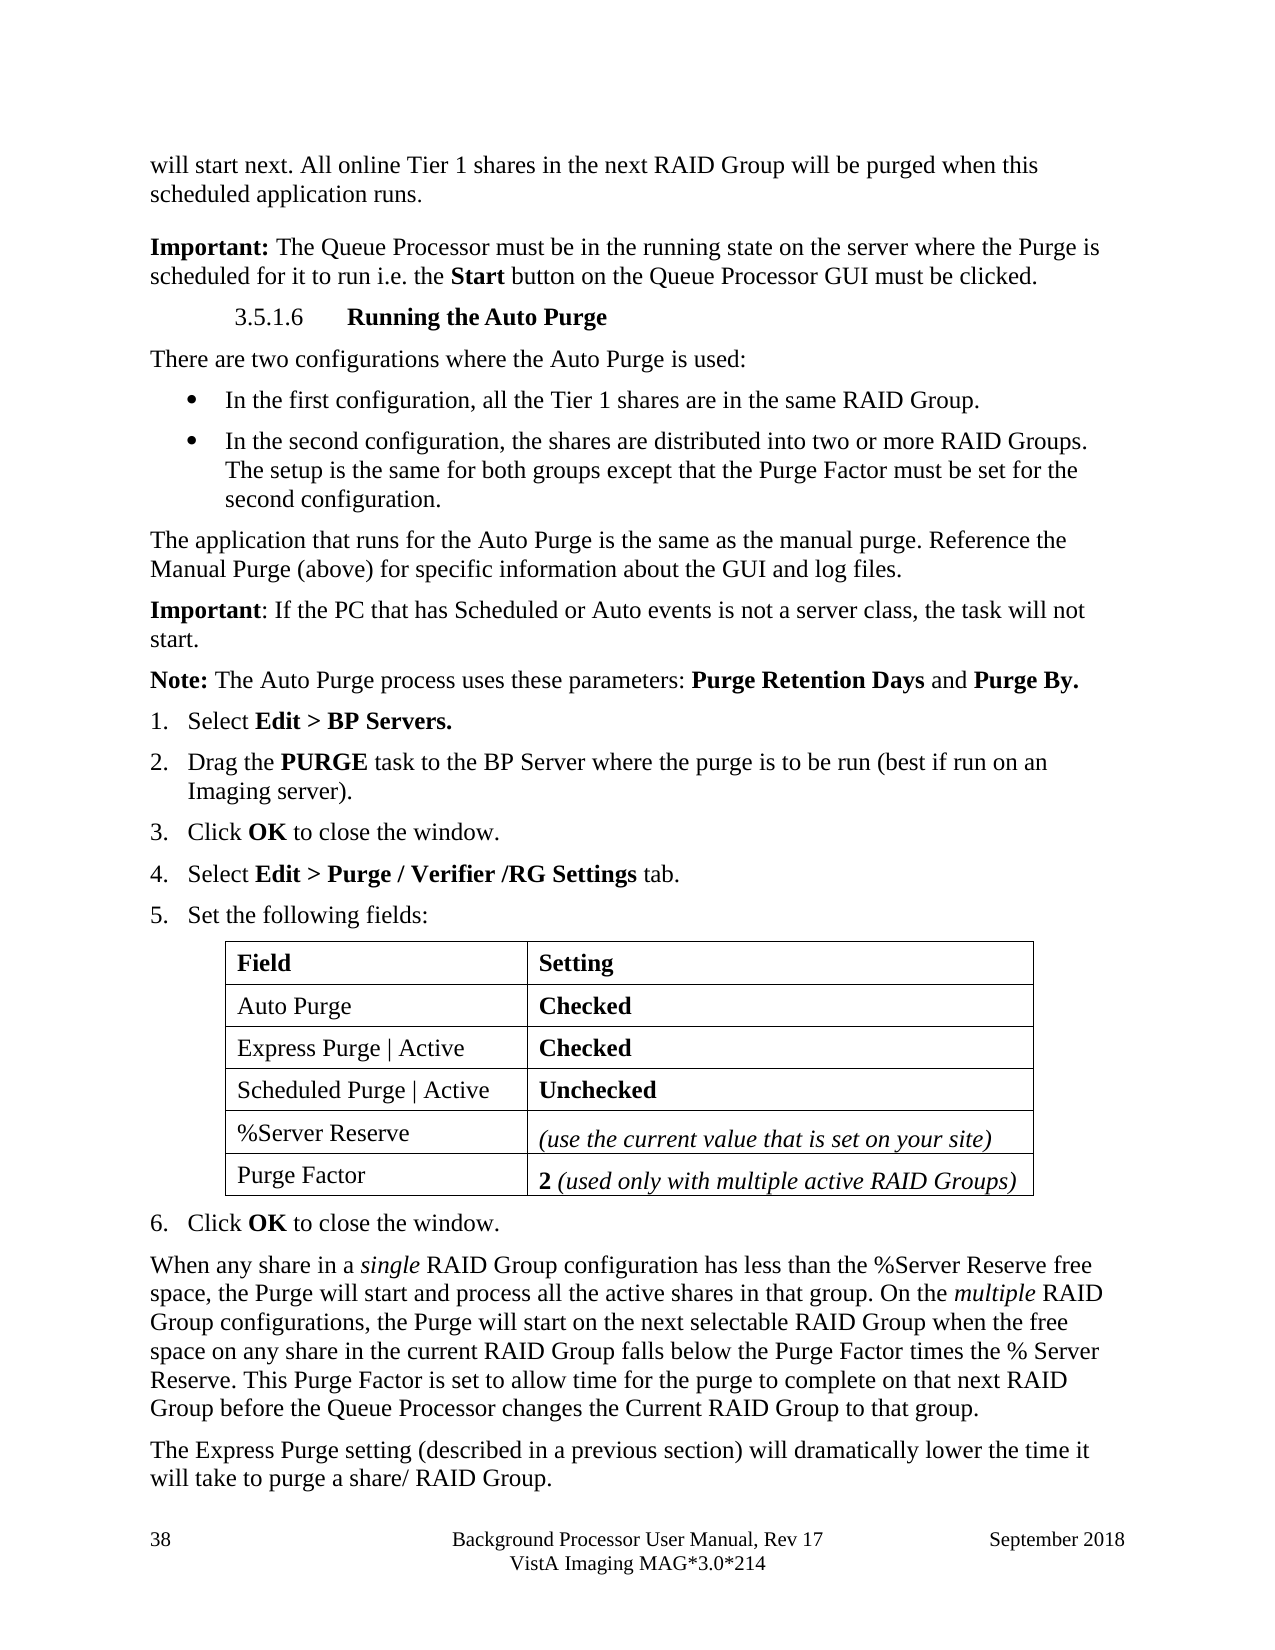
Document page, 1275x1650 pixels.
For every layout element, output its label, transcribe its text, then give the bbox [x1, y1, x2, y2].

list Drag the PURGE task to the BP Server where the purge is to be run (best if run on an Imaging server). [150, 747, 1125, 805]
text The application that runs for the Auto Purge is the same as the manual purge. Reference the Manual Purge (above) for specific information about the GUI and log files. [150, 525, 1125, 582]
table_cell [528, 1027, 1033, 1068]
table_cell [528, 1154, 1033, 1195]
list In the first configuration, all the Tier 1 shares are in the same RAID Group. [187, 385, 1125, 414]
list Select Edit > Purge / Verifier /RG Settings tab. [150, 859, 1125, 887]
text Important: If the PC that has Scheduled or Auto events is not a server class, the task will not start. [150, 595, 1125, 652]
list Select Edit > BP Servers. [150, 706, 1125, 735]
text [150, 150, 1125, 207]
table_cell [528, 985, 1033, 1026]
text Note: The Auto Purge process uses these parameters: Purge Retention Days and Purge By. [150, 665, 1125, 694]
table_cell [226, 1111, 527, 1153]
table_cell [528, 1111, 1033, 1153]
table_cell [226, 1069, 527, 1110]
list Set the following fields: [150, 900, 1125, 929]
text Important: The Queue Processor must be in the running state on the server where the Purge is scheduled for it to run i.e. the Start button on the Queue Processor GUI must be clicked. [150, 232, 1125, 290]
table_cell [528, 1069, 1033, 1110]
text When any share in a single RAID Group configuration has less than the %Server Reserve free space, the Purge will start and process all the active shares in that group. On the multiple RAID Group configurations, the Purge will start on the next selectable RAID Group when the free space on any share in the current RAID Group falls below the Purge Factor times the % Server Reserve. This Purge Factor is set to allow time for the purge to complete on that next RAID Group before the Queue Processor changes the Current RAID Group to that group. [150, 1250, 1125, 1422]
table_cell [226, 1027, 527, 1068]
text There are two configurations where the Auto Purge is used: [150, 344, 1125, 372]
list Click OK to close the window. [150, 1208, 1125, 1237]
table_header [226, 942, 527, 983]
text The Express Purge setting (described in a previous section) will dramatically lower the time it will take to purge a share/ RAID Group. [150, 1435, 1125, 1492]
list In the second configuration, the shares are distributed into two or more RAID Groups. The setup is the same for both groups except that the Purge Factor must be set for the second configuration. [187, 426, 1125, 512]
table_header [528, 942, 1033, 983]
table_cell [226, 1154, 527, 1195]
list Click OK to close the window. [150, 817, 1125, 846]
subtitle Running the Auto Purge [234, 302, 1125, 331]
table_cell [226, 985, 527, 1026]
